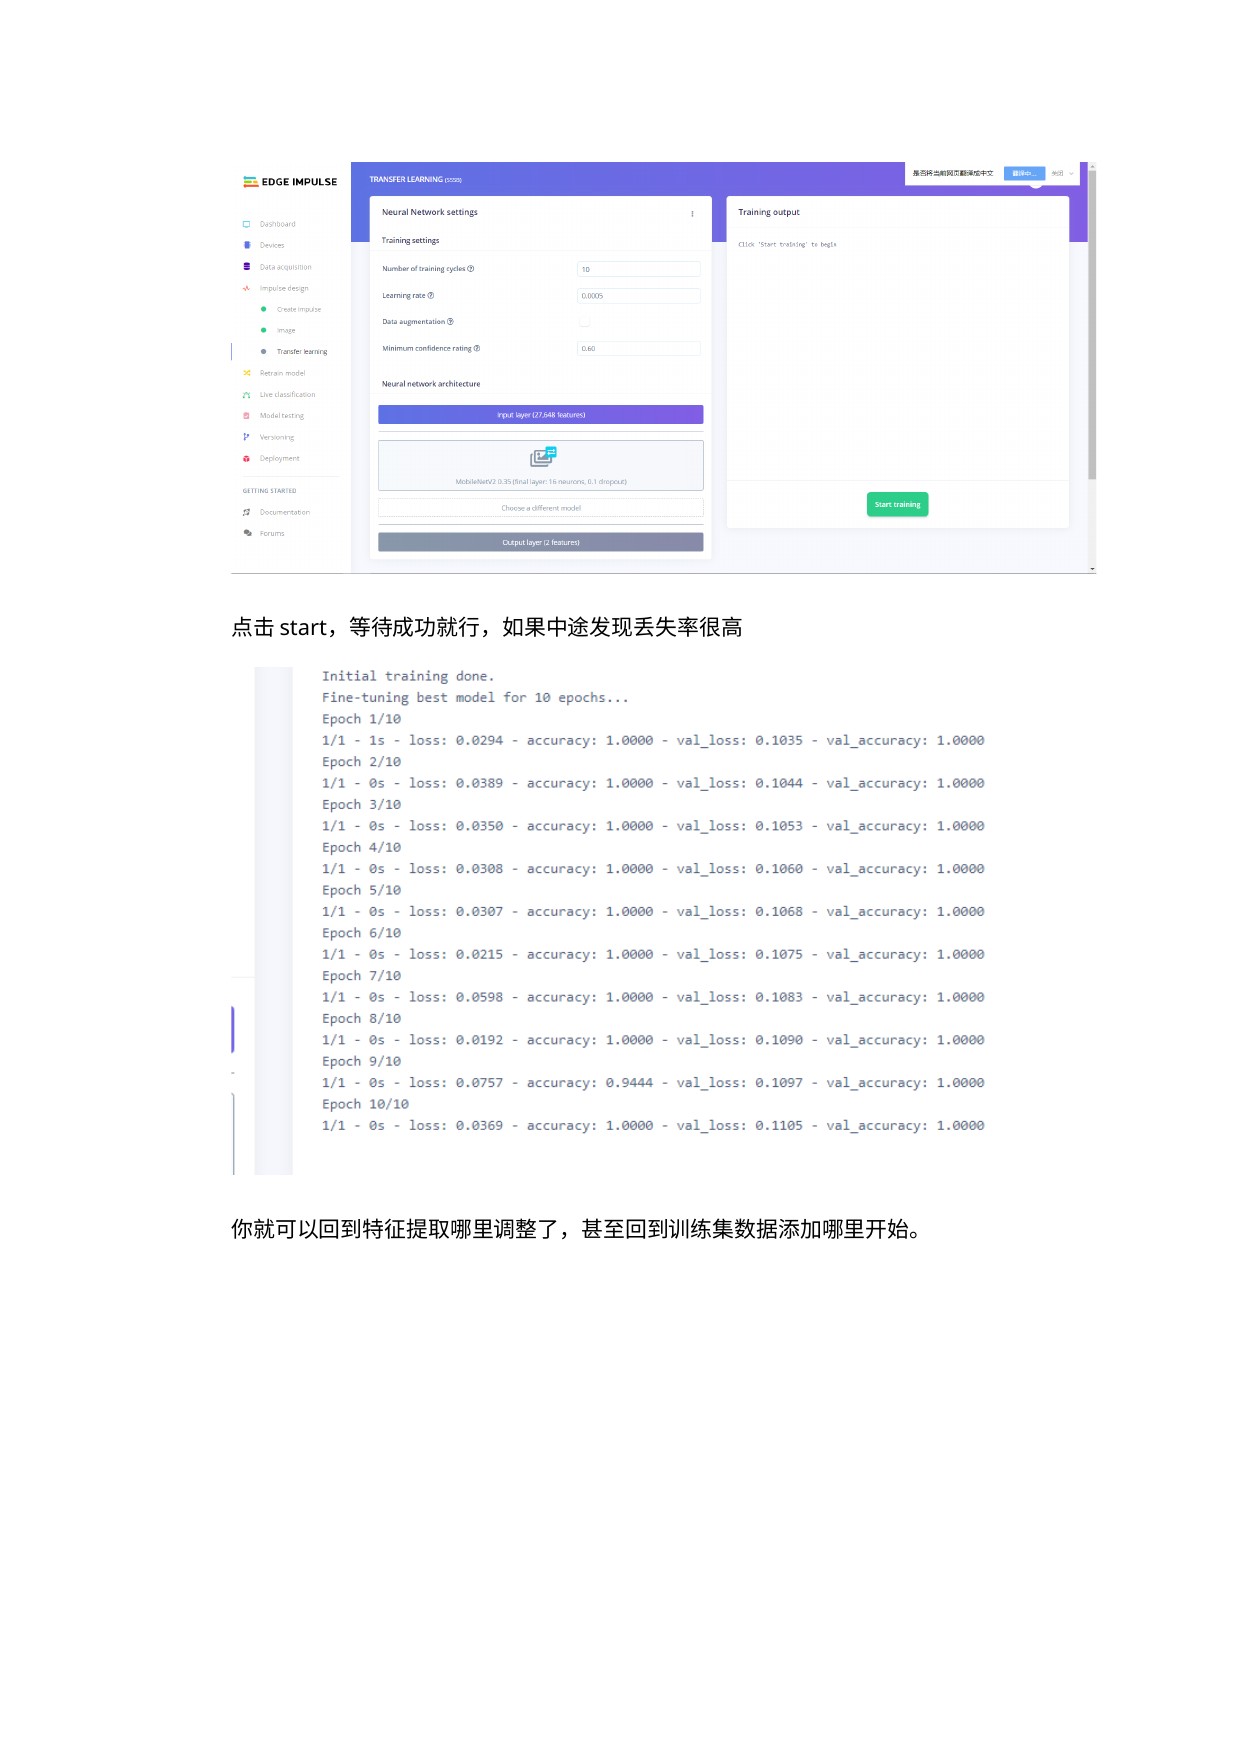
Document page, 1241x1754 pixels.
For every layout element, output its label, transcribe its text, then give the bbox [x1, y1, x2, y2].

picture [231, 162, 1097, 574]
picture [231, 667, 1097, 1175]
text 你就可以回到特征提取哪里调整了，甚至回到训练集数据添加哪里开始。 [187, 1212, 1053, 1244]
text 点击start，等待成功就行，如果中途发现丢失率很高 [187, 609, 1053, 642]
